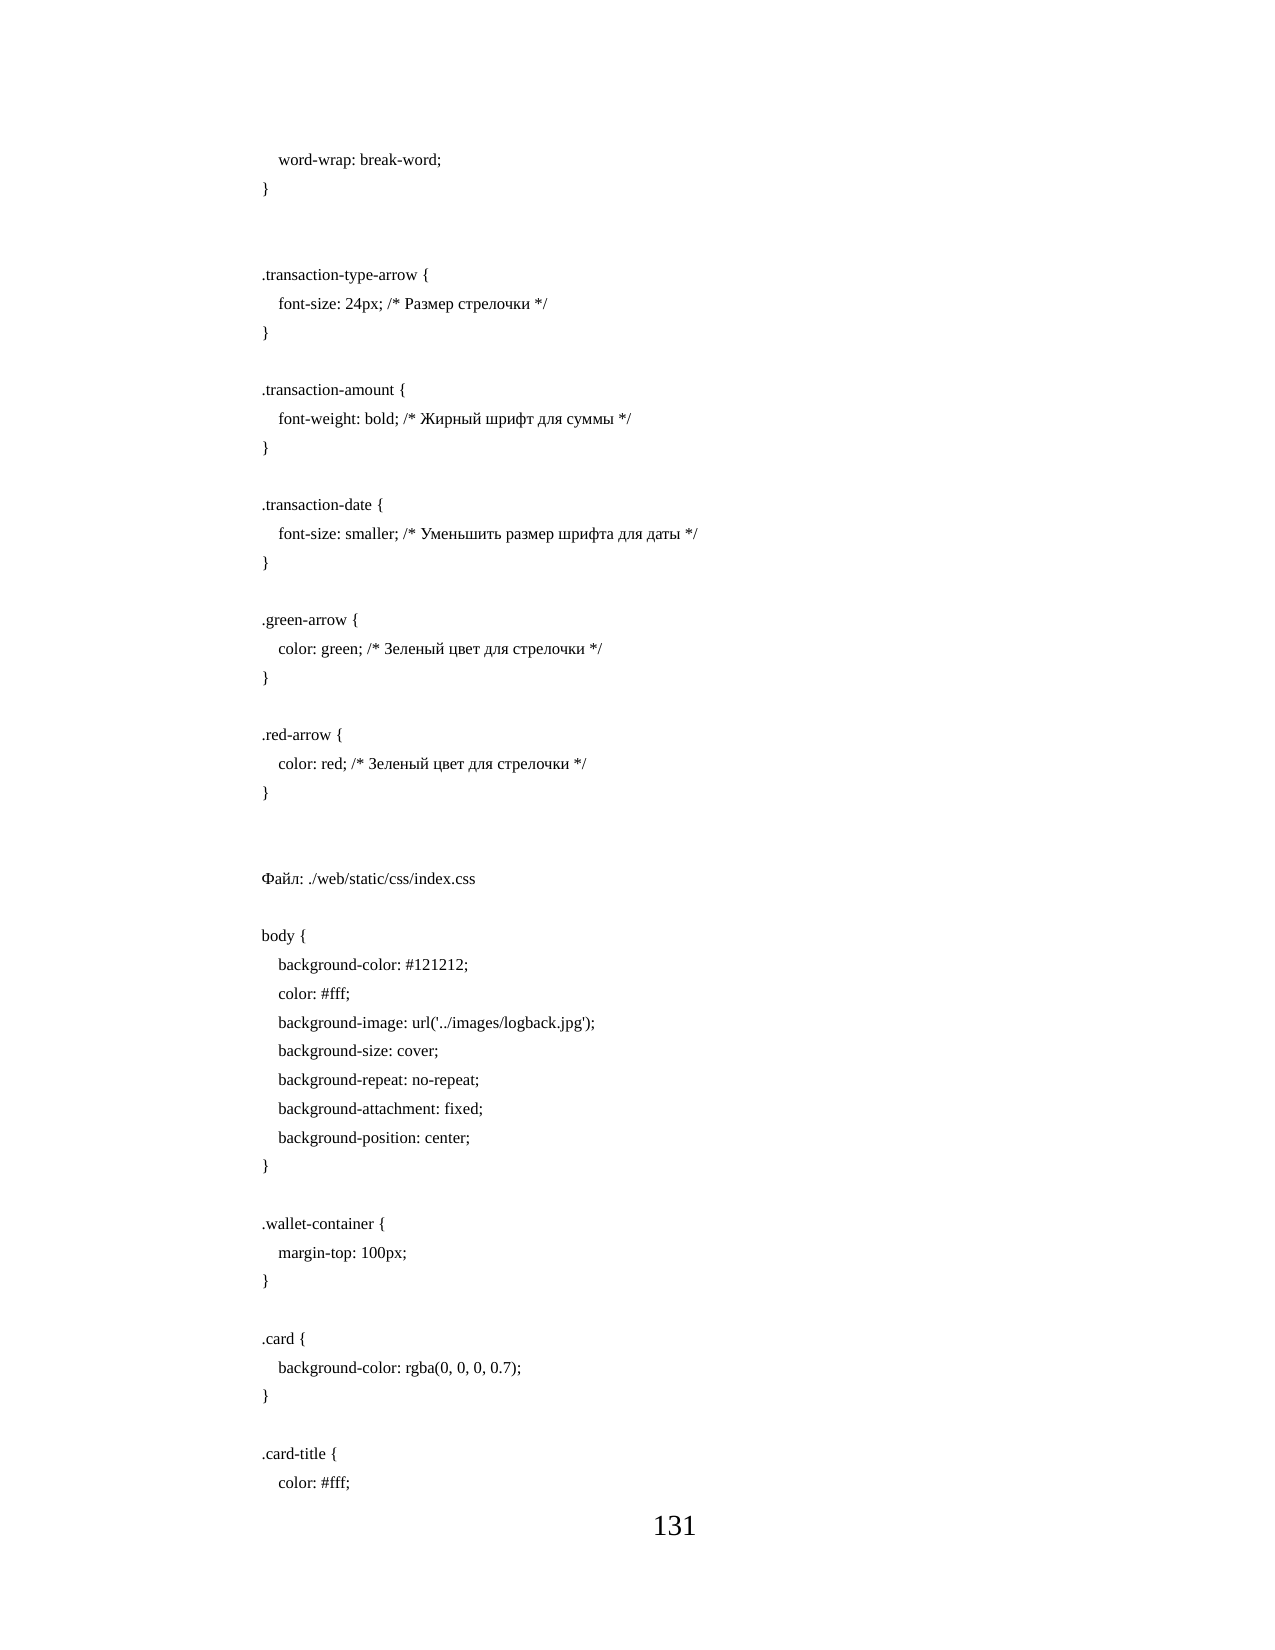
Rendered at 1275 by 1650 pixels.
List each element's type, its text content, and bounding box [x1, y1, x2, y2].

list } [261, 437, 1125, 457]
list .transaction-amount { [261, 380, 1125, 399]
list } [261, 322, 1125, 342]
list .card { [261, 1329, 1125, 1348]
list } [261, 1271, 1125, 1290]
list .card-title { [261, 1444, 1125, 1463]
list .red-arrow { [261, 725, 1125, 744]
list background-size: cover; [261, 1041, 1125, 1060]
list background-color: #121212; [261, 955, 1125, 974]
list .green-arrow { [261, 610, 1125, 629]
list background-image: url('../images/logback.jpg'); [261, 1012, 1125, 1032]
list .transaction-type-arrow { [261, 265, 1125, 284]
list background-attachment: fixed; [261, 1099, 1125, 1118]
list } [261, 1156, 1125, 1175]
list } [261, 1386, 1125, 1405]
list font-weight: bold; /* Жирный шрифт для суммы */ [261, 409, 1125, 428]
list } [261, 179, 1125, 198]
list } [261, 667, 1125, 687]
list .wallet-container { [261, 1214, 1125, 1233]
list background-color: rgba(0, 0, 0, 0.7); [261, 1357, 1125, 1377]
list color: green; /* Зеленый цвет для стрелочки */ [261, 639, 1125, 658]
list color: #fff; [261, 984, 1125, 1003]
list background-position: center; [261, 1127, 1125, 1147]
list body { [261, 926, 1125, 945]
list .transaction-date { [261, 495, 1125, 514]
list color: red; /* Зеленый цвет для стрелочки */ [261, 754, 1125, 773]
list Файл: ./web/static/css/index.css [261, 869, 1125, 888]
list margin-top: 100px; [261, 1242, 1125, 1262]
list } [261, 782, 1125, 802]
list font-size: smaller; /* Уменьшить размер шрифта для даты */ [261, 524, 1125, 543]
list color: #fff; [261, 1472, 1125, 1492]
list word-wrap: break-word; [261, 150, 1125, 169]
list background-repeat: no-repeat; [261, 1070, 1125, 1089]
list } [261, 552, 1125, 572]
list font-size: 24px; /* Размер стрелочки */ [261, 294, 1125, 313]
